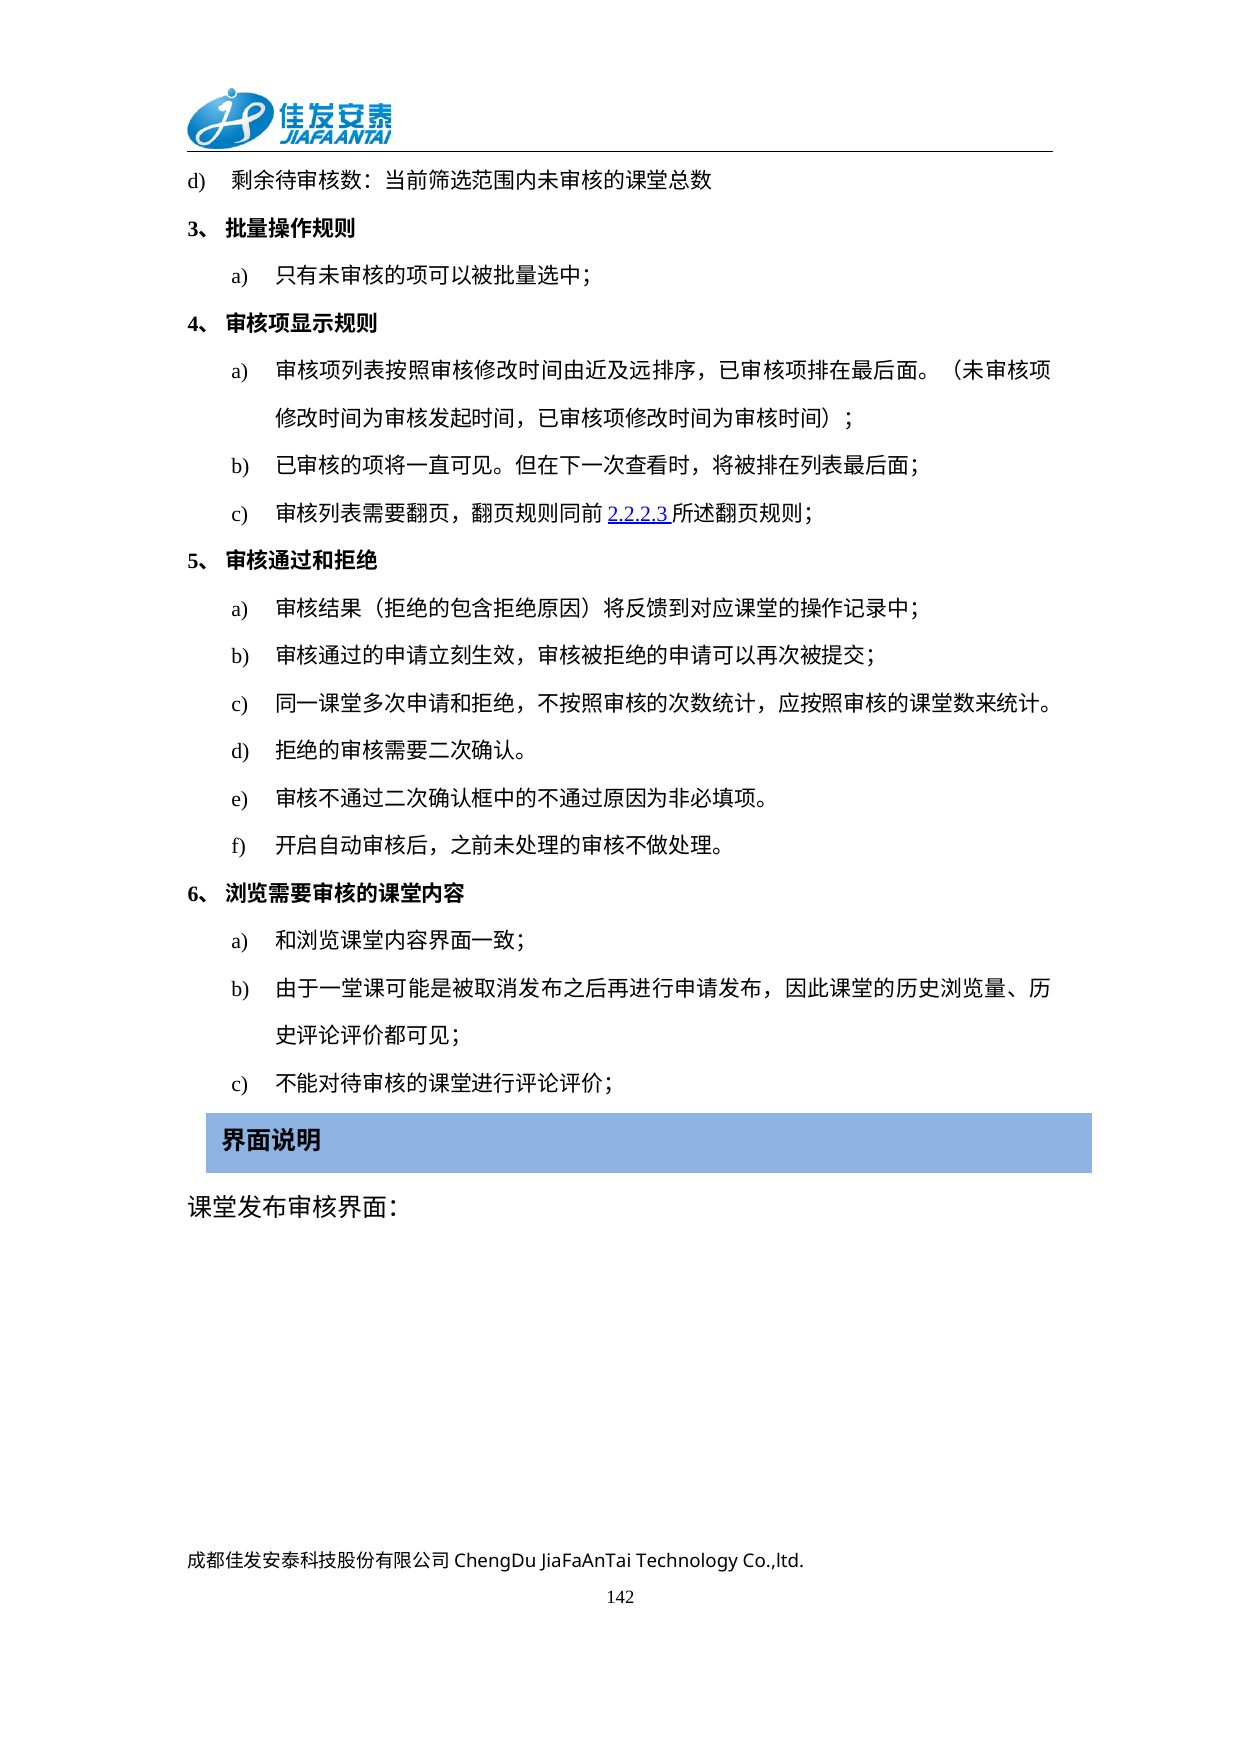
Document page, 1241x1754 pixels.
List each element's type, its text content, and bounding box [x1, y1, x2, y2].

list 浏览需要审核的课堂内容 [187, 876, 1053, 907]
list 由于一堂课可能是被取消发布之后再进行申请发布，因此课堂的历史浏览量、历史评论评价都可见； [231, 971, 1053, 1050]
text 课堂发布审核界面： [187, 1187, 1053, 1223]
list 审核项列表按照审核修改时间由近及远排序，已审核项排在最后面。（未审核项修改时间为审核发起时间，已审核项修改时间为审核时间）； [231, 353, 1053, 432]
picture [187, 88, 392, 149]
list 剩余待审核数：当前筛选范围内未审核的课堂总数 [187, 163, 1053, 195]
list 批量操作规则 [187, 211, 1053, 242]
list 审核项显示规则 [187, 306, 1053, 337]
list 审核通过和拒绝 [187, 543, 1053, 575]
list 不能对待审核的课堂进行评论评价； [231, 1066, 1053, 1097]
list 开启自动审核后，之前未处理的审核不做处理。 [231, 828, 1053, 860]
list 和浏览课堂内容界面一致； [231, 923, 1053, 955]
list 审核通过的申请立刻生效，审核被拒绝的申请可以再次被提交； [231, 638, 1053, 670]
list 拒绝的审核需要二次确认。 [231, 733, 1053, 765]
list 已审核的项将一直可见。但在下一次查看时，将被排在列表最后面； [231, 448, 1053, 480]
list 同一课堂多次申请和拒绝，不按照审核的次数统计，应按照审核的课堂数来统计。 [231, 686, 1053, 717]
list 审核结果（拒绝的包含拒绝原因）将反馈到对应课堂的操作记录中； [231, 591, 1053, 622]
list 审核列表需要翻页，翻页规则同前2.2.2.3所述翻页规则； [231, 496, 1053, 527]
list 审核不通过二次确认框中的不通过原因为非必填项。 [231, 781, 1053, 812]
list 只有未审核的项可以被批量选中； [231, 258, 1053, 290]
